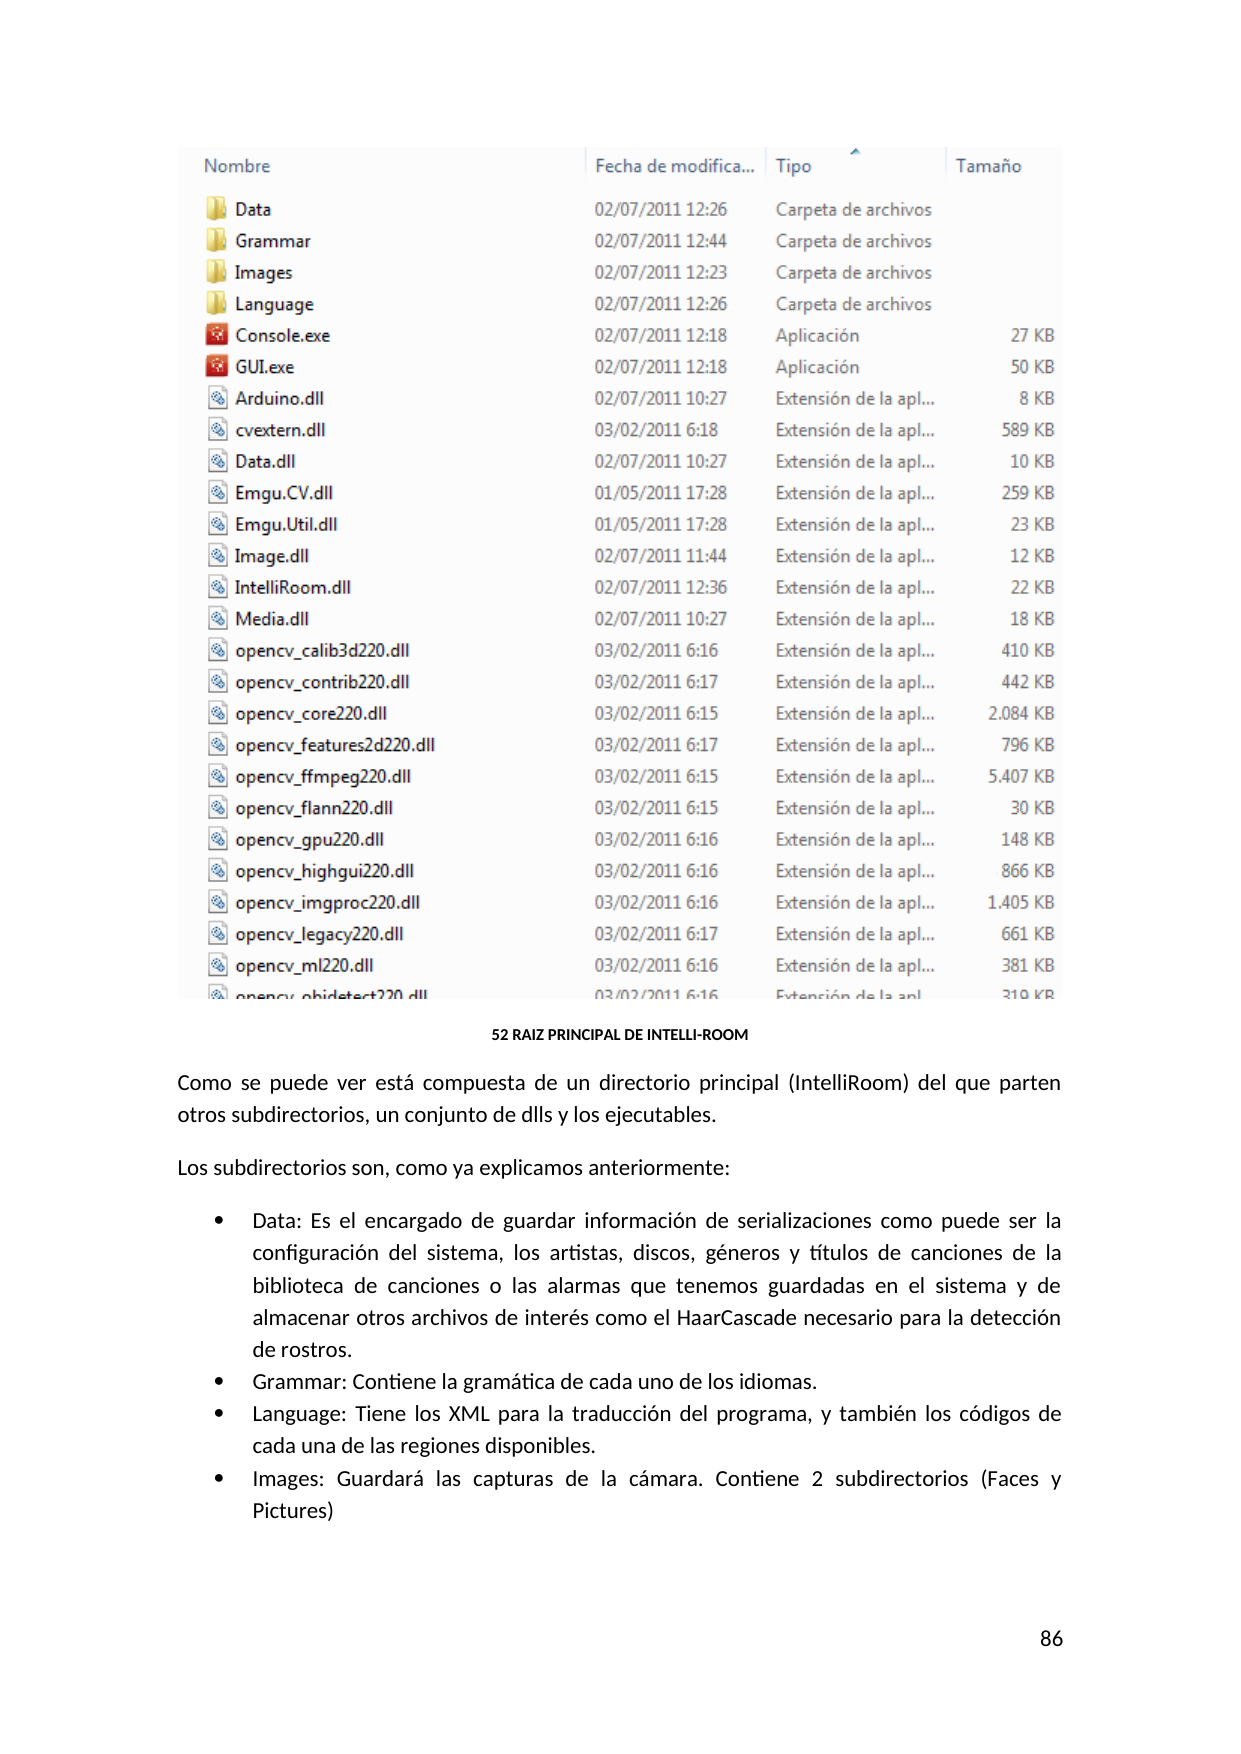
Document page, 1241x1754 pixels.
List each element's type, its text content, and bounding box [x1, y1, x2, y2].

list Grammar: Contiene la gramática de cada uno de los idiomas. [215, 1367, 1063, 1395]
text Los subdirectorios son, como ya explicamos anteriormente: [177, 1153, 1063, 1181]
text Como se puede ver está compuesta de un directorio principal (IntelliRoom) del que parten otros subdirectorios, un conjunto de dlls y los ejecutables. [177, 1068, 1063, 1128]
list Images: Guardará las capturas de la cámara. Contiene 2 subdirectorios (Faces y Pictures) [215, 1464, 1063, 1524]
list Data: Es el encargado de guardar información de serializaciones como puede ser la configuración del sistema, los artistas, discos, géneros y títulos de canciones de la biblioteca de canciones o las alarmas que tenemos guardadas en el sistema y de almacenar otros archivos de interés como el HaarCascade necesario para la detección de rostros. [215, 1206, 1063, 1363]
picture [177, 147, 1063, 999]
list Language: Tiene los XML para la traducción del programa, y también los códigos de cada una de las regiones disponibles. [215, 1399, 1063, 1460]
